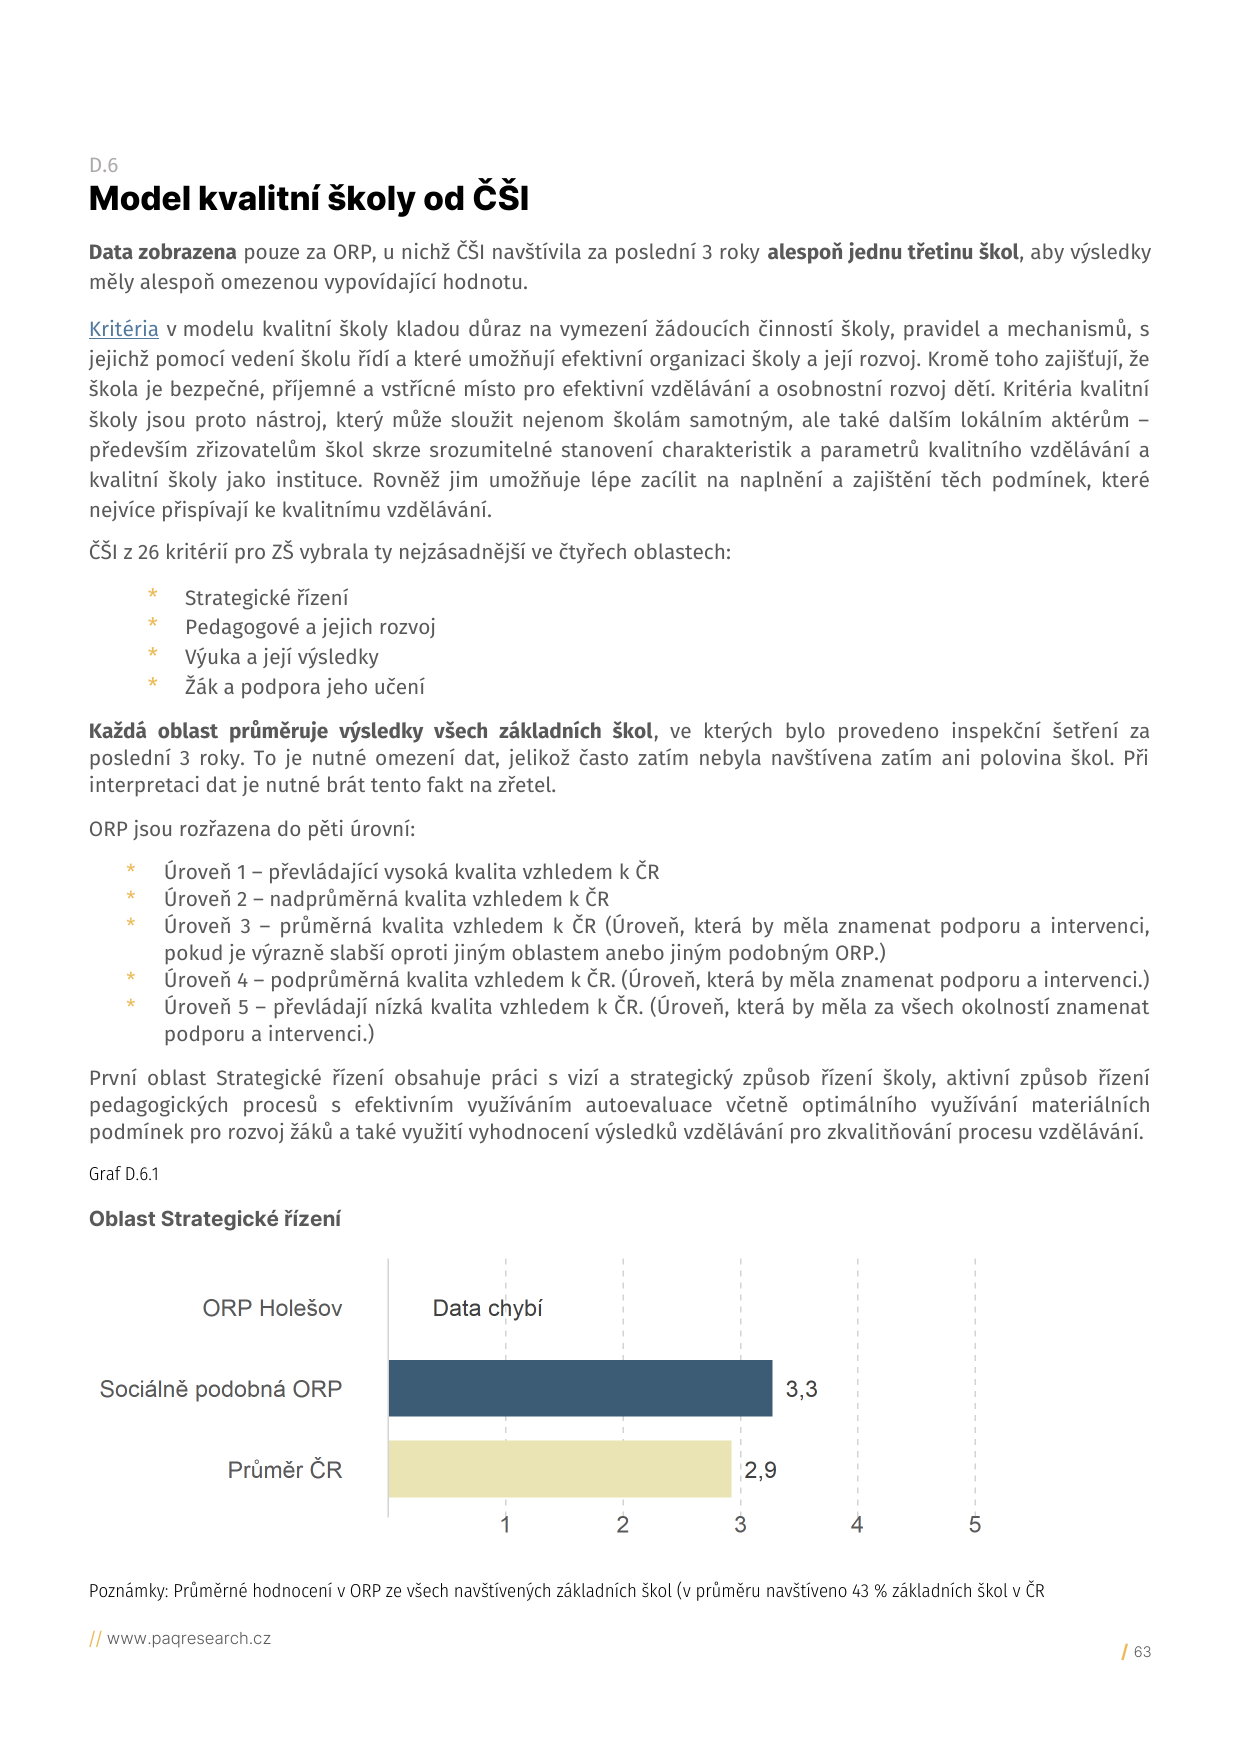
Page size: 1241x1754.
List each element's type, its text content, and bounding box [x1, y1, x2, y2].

list Žák a podpora jeho učení [148, 673, 1152, 700]
text ČŠI z 26 kritérií pro ZŠ vybrala ty nejzásadnější ve čtyřech oblastech: [89, 540, 1152, 565]
list Výuka a její výsledky [148, 643, 1152, 670]
text Data zobrazena pouze za ORP, u nichž ČŠI navštívila za poslední 3 roky alespoň jednu třetinu škol, aby výsledky měly alespoň omezenou vypovídající hodnotu. [89, 235, 1152, 295]
list Strategické řízení [148, 583, 1152, 611]
text První oblast Strategické řízení obsahuje práci s vizí a strategický způsob řízení školy, aktivní způsob řízení pedagogických procesů s efektivním využíváním autoevaluace včetně optimálního využívání materiálních podmínek pro rozvoj žáků a také využití vyhodnocení výsledků vzdělávání pro zkvalitňování procesu vzdělávání. [89, 1066, 1152, 1145]
subtitle Model kvalitní školy od ČŠI [89, 178, 1152, 218]
list Úroveň 4 – podprůměrná kvalita vzhledem k ČR. (Úroveň, která by měla znamenat podporu a intervenci.) [126, 968, 1152, 993]
text Kritéria v modelu kvalitní školy kladou důraz na vymezení žádoucích činností školy, pravidel a mechanismů, s jejichž pomocí vedení školu řídí a které umožňují efektivní organizaci školy a její rozvoj. Kromě toho zajišťují, že škola je bezpečné, příjemné a vstřícné místo pro efektivní vzdělávání a osobnostní rozvoj dětí. Kritéria kvalitní školy jsou proto nástroj, který může sloužit nejenom školám samotným, ale také dalším lokálním aktérům – především zřizovatelům škol skrze srozumitelné stanovení charakteristik a parametrů kvalitního vzdělávání a kvalitní školy jako instituce. Rovněž jim umožňuje lépe zacílit na naplnění a zajištění těch podmínek, které nejvíce přispívají ke kvalitnímu vzdělávání. [89, 312, 1152, 523]
text D.6 [89, 148, 1152, 178]
text Každá oblast průměruje výsledky všech základních škol, ve kterých bylo provedeno inspekční šetření za poslední 3 roky. To je nutné omezení dat, jelikož často zatím nebyla navštívena zatím ani polovina škol. Při interpretaci dat je nutné brát tento fakt na zřetel. [89, 719, 1152, 798]
text Oblast Strategické řízení [89, 1202, 1152, 1232]
list Pedagogové a jejich rozvoj [148, 613, 1152, 641]
text Graf D.6.1 [89, 1163, 1152, 1186]
text Poznámky: Průměrné hodnocení v ORP ze všech navštívených základních škol (v průměru navštíveno 43 % základních škol v ČR [89, 1580, 1152, 1602]
text ORP jsou rozřazena do pěti úrovní: [89, 817, 1152, 842]
list Úroveň 5 – převládají nízká kvalita vzhledem k ČR. (Úroveň, která by měla za všech okolností znamenat podporu a intervenci.) [126, 995, 1152, 1047]
list Úroveň 2 – nadprůměrná kvalita vzhledem k ČR [126, 887, 1152, 912]
list Úroveň 1 – převládající vysoká kvalita vzhledem k ČR [126, 860, 1152, 885]
picture [88, 1231, 1139, 1564]
list Úroveň 3 – průměrná kvalita vzhledem k ČR (Úroveň, která by měla znamenat podporu a intervenci, pokud je výrazně slabší oproti jiným oblastem anebo jiným podobným ORP.) [126, 914, 1152, 966]
